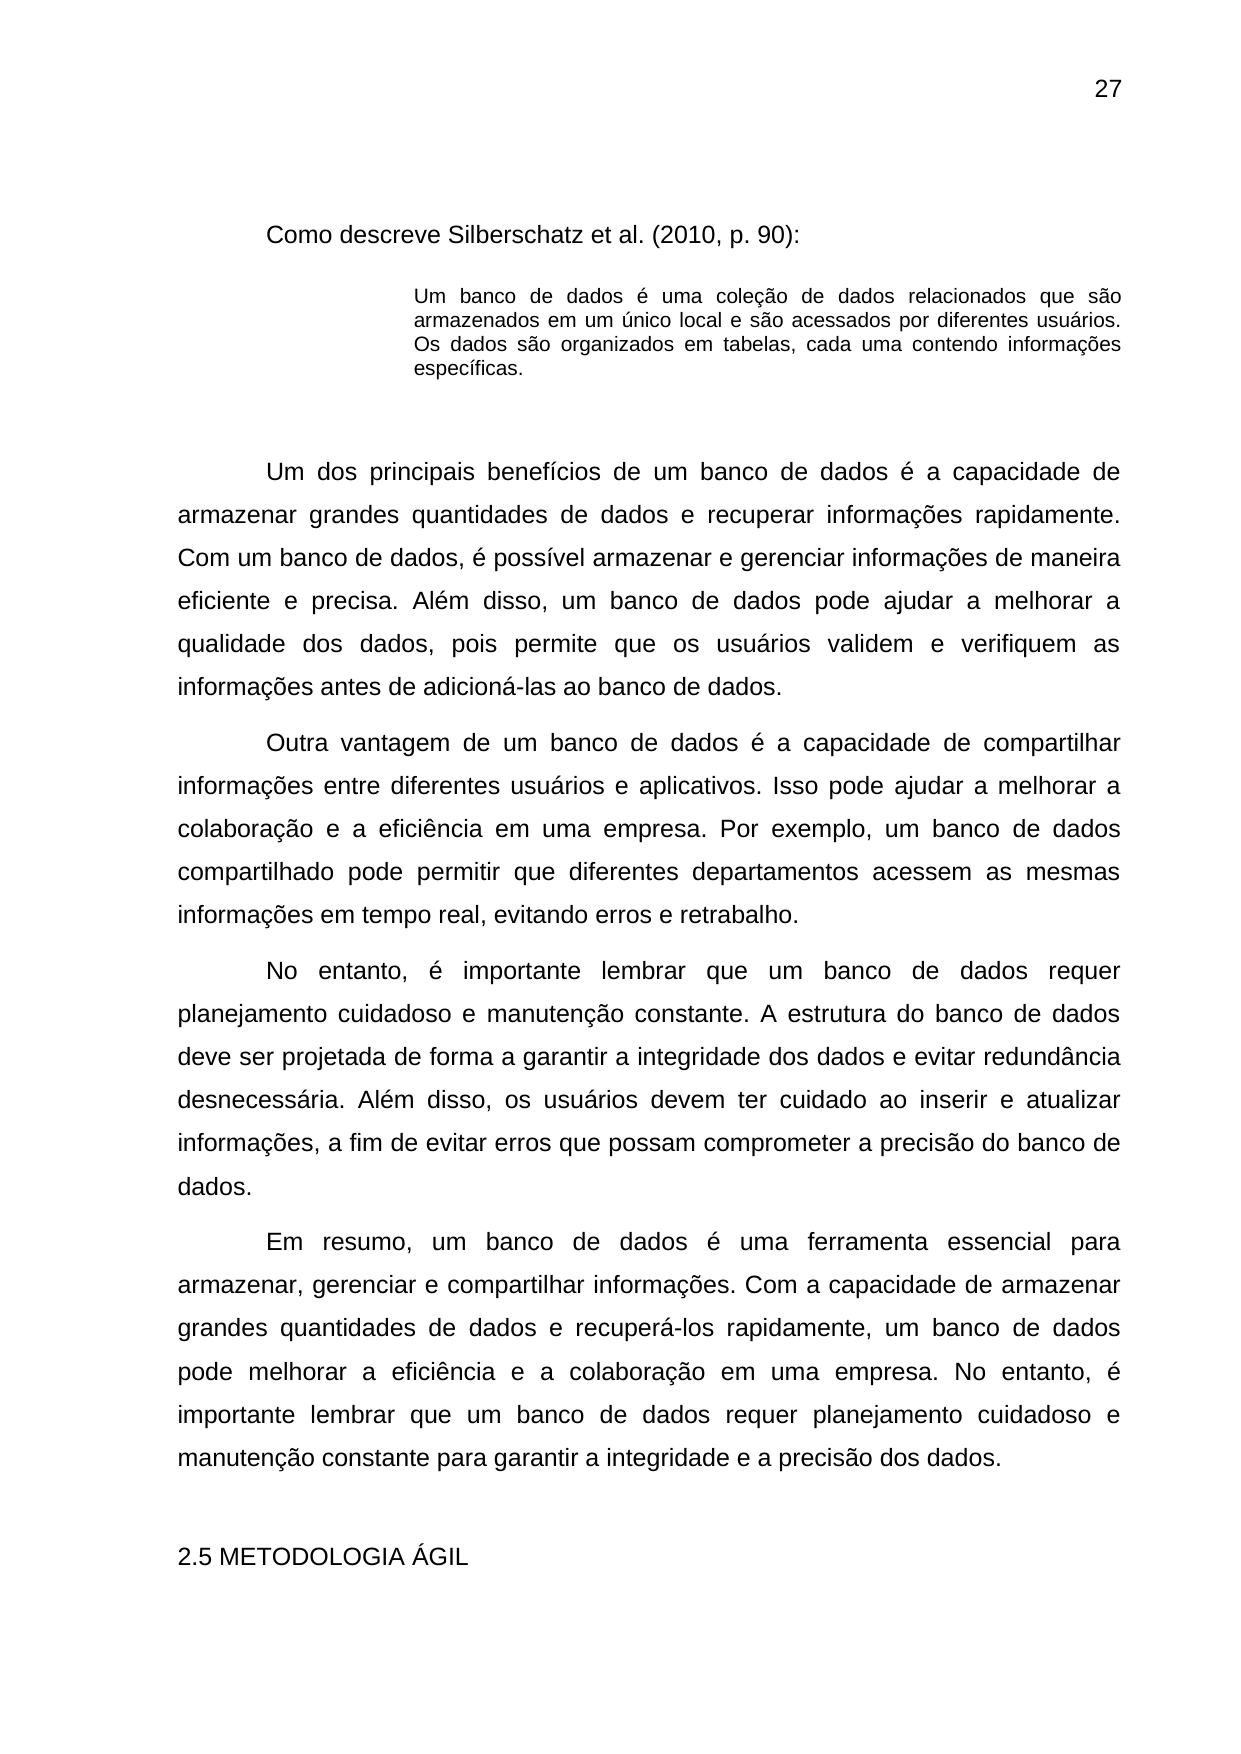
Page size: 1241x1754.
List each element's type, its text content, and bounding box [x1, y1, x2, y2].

text No entanto, é importante lembrar que um banco de dados requer planejamento cuidadoso e manutenção constante. A estrutura do banco de dados deve ser projetada de forma a garantir a integridade dos dados e evitar redundância desnecessária. Além disso, os usuários devem ter cuidado ao inserir e atualizar informações, a fim de evitar erros que possam comprometer a precisão do banco de dados. [177, 956, 1122, 1200]
text Outra vantagem de um banco de dados é a capacidade de compartilhar informações entre diferentes usuários e aplicativos. Isso pode ajudar a melhorar a colaboração e a eficiência em uma empresa. Por exemplo, um banco de dados compartilhado pode permitir que diferentes departamentos acessem as mesmas informações em tempo real, evitando erros e retrabalho. [177, 728, 1122, 929]
text Um banco de dados é uma coleção de dados relacionados que são armazenados em um único local e são acessados por diferentes usuários. Os dados são organizados em tabelas, cada uma contendo informações específicas. [413, 284, 1122, 380]
text Em resumo, um banco de dados é uma ferramenta essencial para armazenar, gerenciar e compartilhar informações. Com a capacidade de armazenar grandes quantidades de dados e recuperá-los rapidamente, um banco de dados pode melhorar a eficiência e a colaboração em uma empresa. No entanto, é importante lembrar que um banco de dados requer planejamento cuidadoso e manutenção constante para garantir a integridade e a precisão dos dados. [177, 1227, 1122, 1472]
text Como descreve Silberschatz et al. (2010, p. 90): [177, 220, 1122, 249]
subtitle 2.5 METODOLOGIA ÁGIL [177, 1542, 1122, 1570]
text Um dos principais benefícios de um banco de dados é a capacidade de armazenar grandes quantidades de dados e recuperar informações rapidamente. Com um banco de dados, é possível armazenar e gerenciar informações de maneira eficiente e precisa. Além disso, um banco de dados pode ajudar a melhorar a qualidade dos dados, pois permite que os usuários validem e verifiquem as informações antes de adicioná-las ao banco de dados. [177, 457, 1122, 701]
